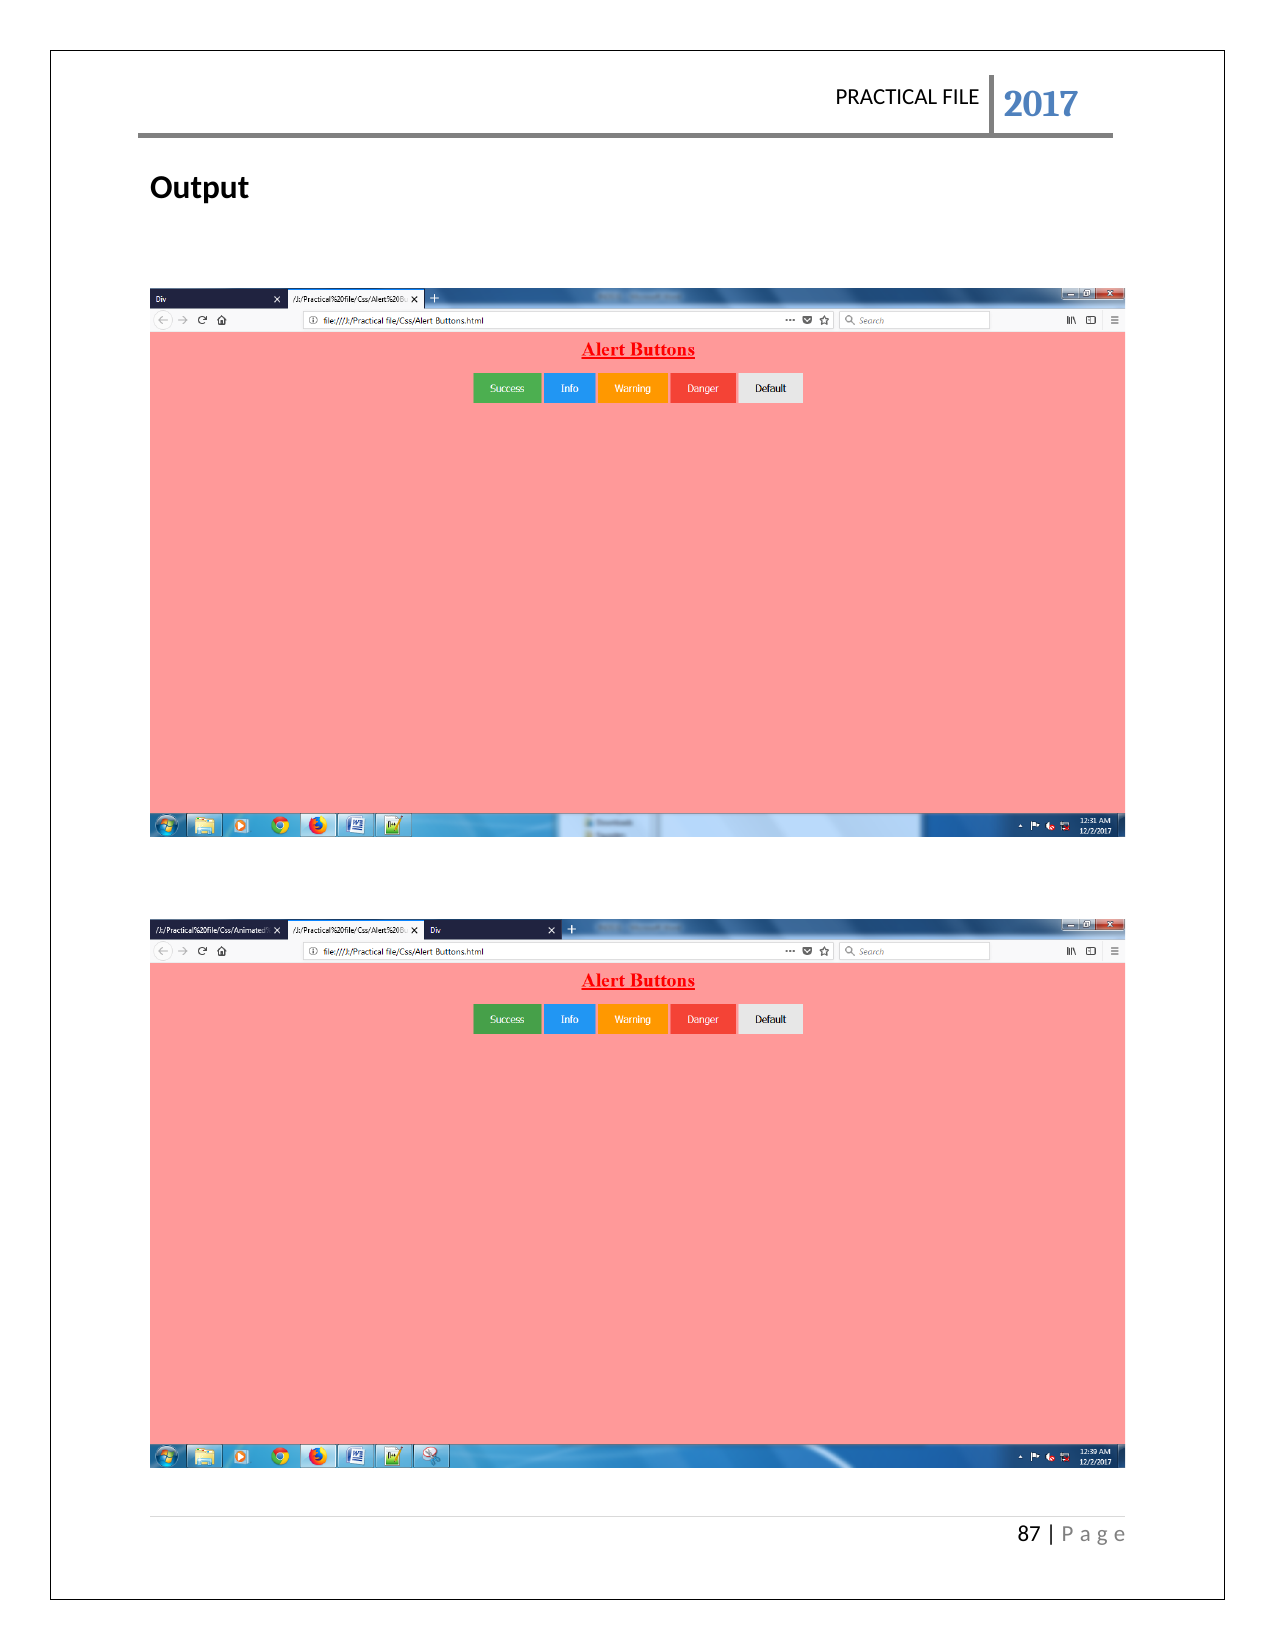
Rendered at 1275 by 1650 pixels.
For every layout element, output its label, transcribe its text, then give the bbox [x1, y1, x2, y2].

text Output [150, 166, 1125, 207]
picture [150, 288, 1125, 837]
picture [150, 919, 1125, 1468]
